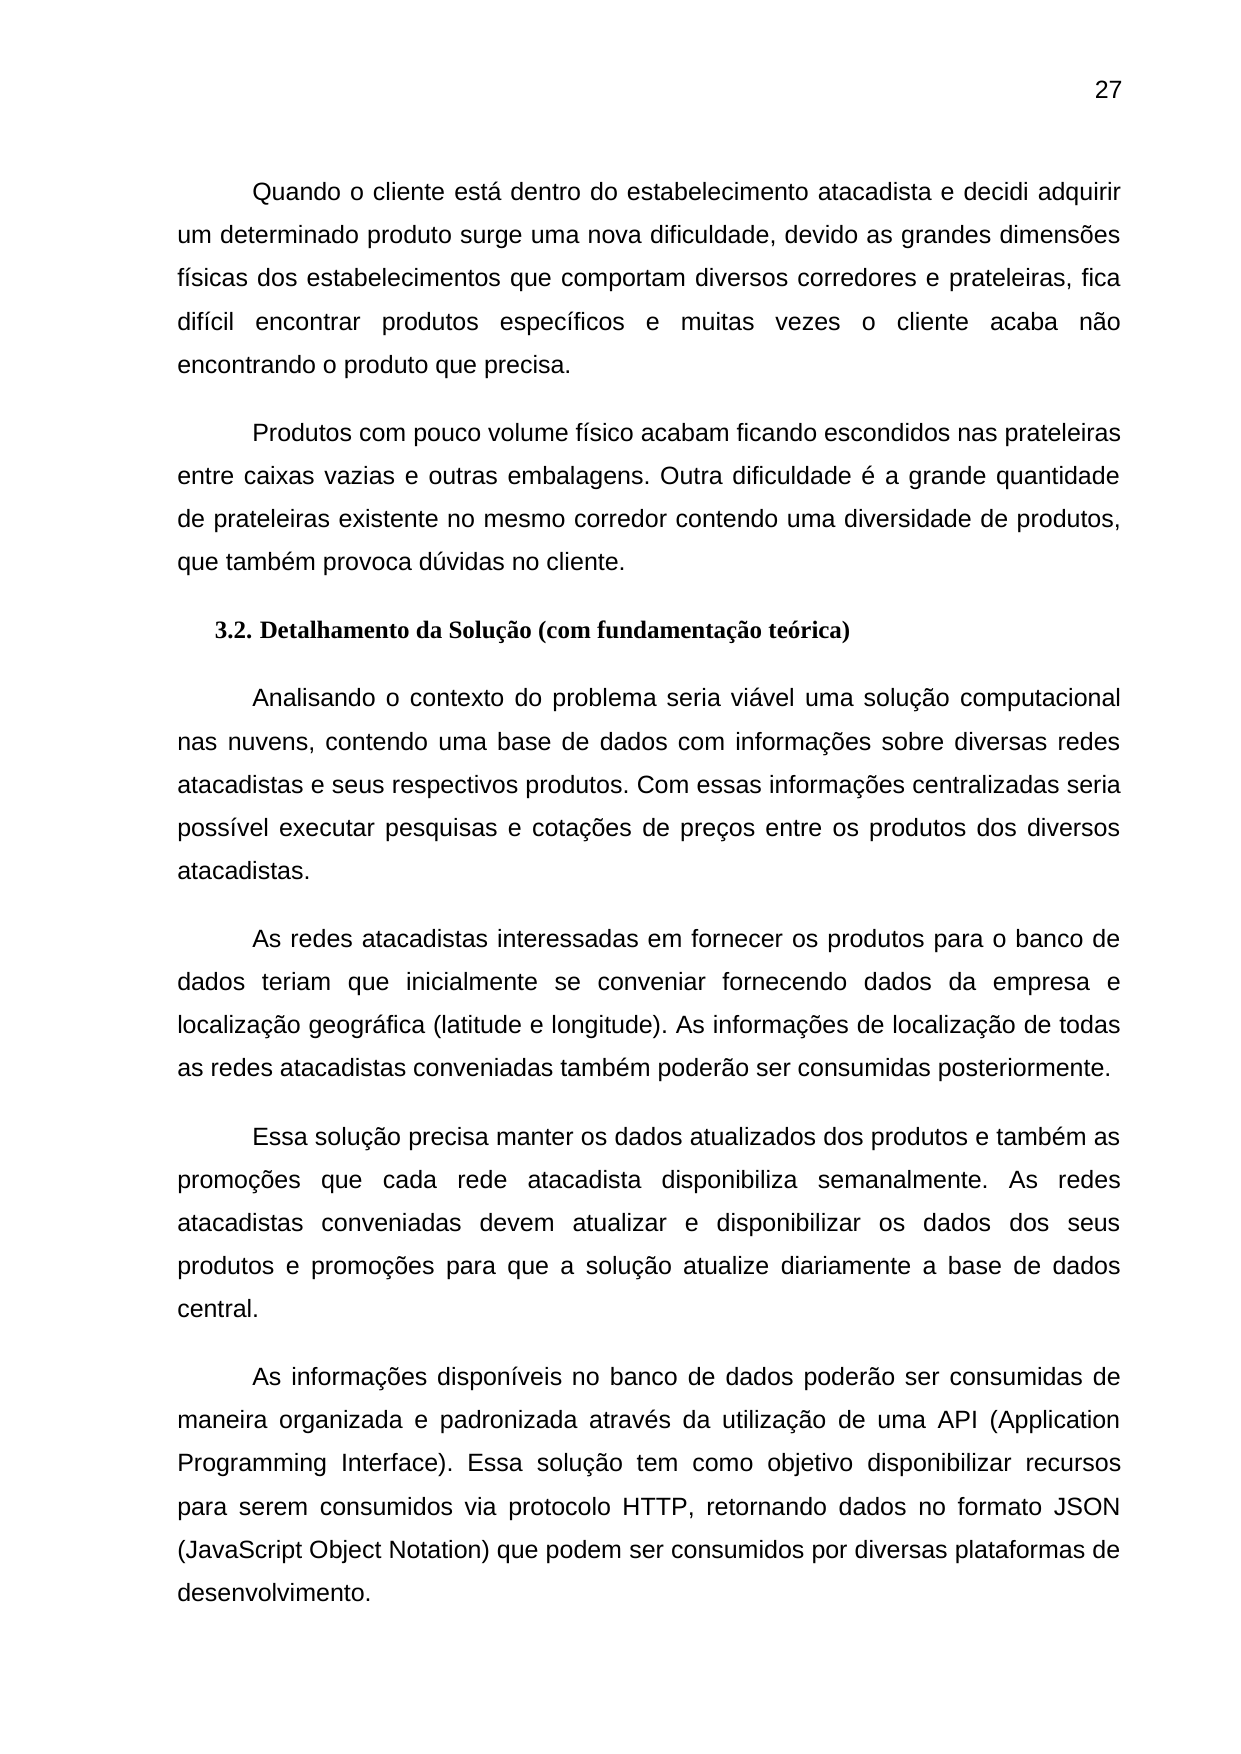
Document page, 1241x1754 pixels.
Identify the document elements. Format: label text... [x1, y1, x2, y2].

text As redes atacadistas interessadas em fornecer os produtos para o banco de dados teriam que inicialmente se conveniar fornecendo dados da empresa e localização geográfica (latitude e longitude). As informações de localização de todas as redes atacadistas conveniadas também poderão ser consumidas posteriormente. [177, 924, 1122, 1082]
text Essa solução precisa manter os dados atualizados dos produtos e também as promoções que cada rede atacadista disponibiliza semanalmente. As redes atacadistas conveniadas devem atualizar e disponibilizar os dados dos seus produtos e promoções para que a solução atualize diariamente a base de dados central. [177, 1121, 1122, 1323]
text Detalhamento da Solução (com fundamentação teórica) [214, 615, 1122, 644]
text As informações disponíveis no banco de dados poderão ser consumidas de maneira organizada e padronizada através da utilização de uma API (Application Programming Interface). Essa solução tem como objetivo disponibilizar recursos para serem consumidos via protocolo HTTP, retornando dados no formato JSON (JavaScript Object Notation) que podem ser consumidos por diversas plataformas de desenvolvimento. [177, 1362, 1122, 1606]
text Quando o cliente está dentro do estabelecimento atacadista e decidi adquirir um determinado produto surge uma nova dificuldade, devido as grandes dimensões físicas dos estabelecimentos que comportam diversos corredores e prateleiras, fica difícil encontrar produtos específicos e muitas vezes o cliente acaba não encontrando o produto que precisa. [177, 177, 1122, 378]
text Produtos com pouco volume físico acabam ficando escondidos nas prateleiras entre caixas vazias e outras embalagens. Outra dificuldade é a grande quantidade de prateleiras existente no mesmo corredor contendo uma diversidade de produtos, que também provoca dúvidas no cliente. [177, 418, 1122, 576]
text Analisando o contexto do problema seria viável uma solução computacional nas nuvens, contendo uma base de dados com informações sobre diversas redes atacadistas e seus respectivos produtos. Com essas informações centralizadas seria possível executar pesquisas e cotações de preços entre os produtos dos diversos atacadistas. [177, 683, 1122, 884]
